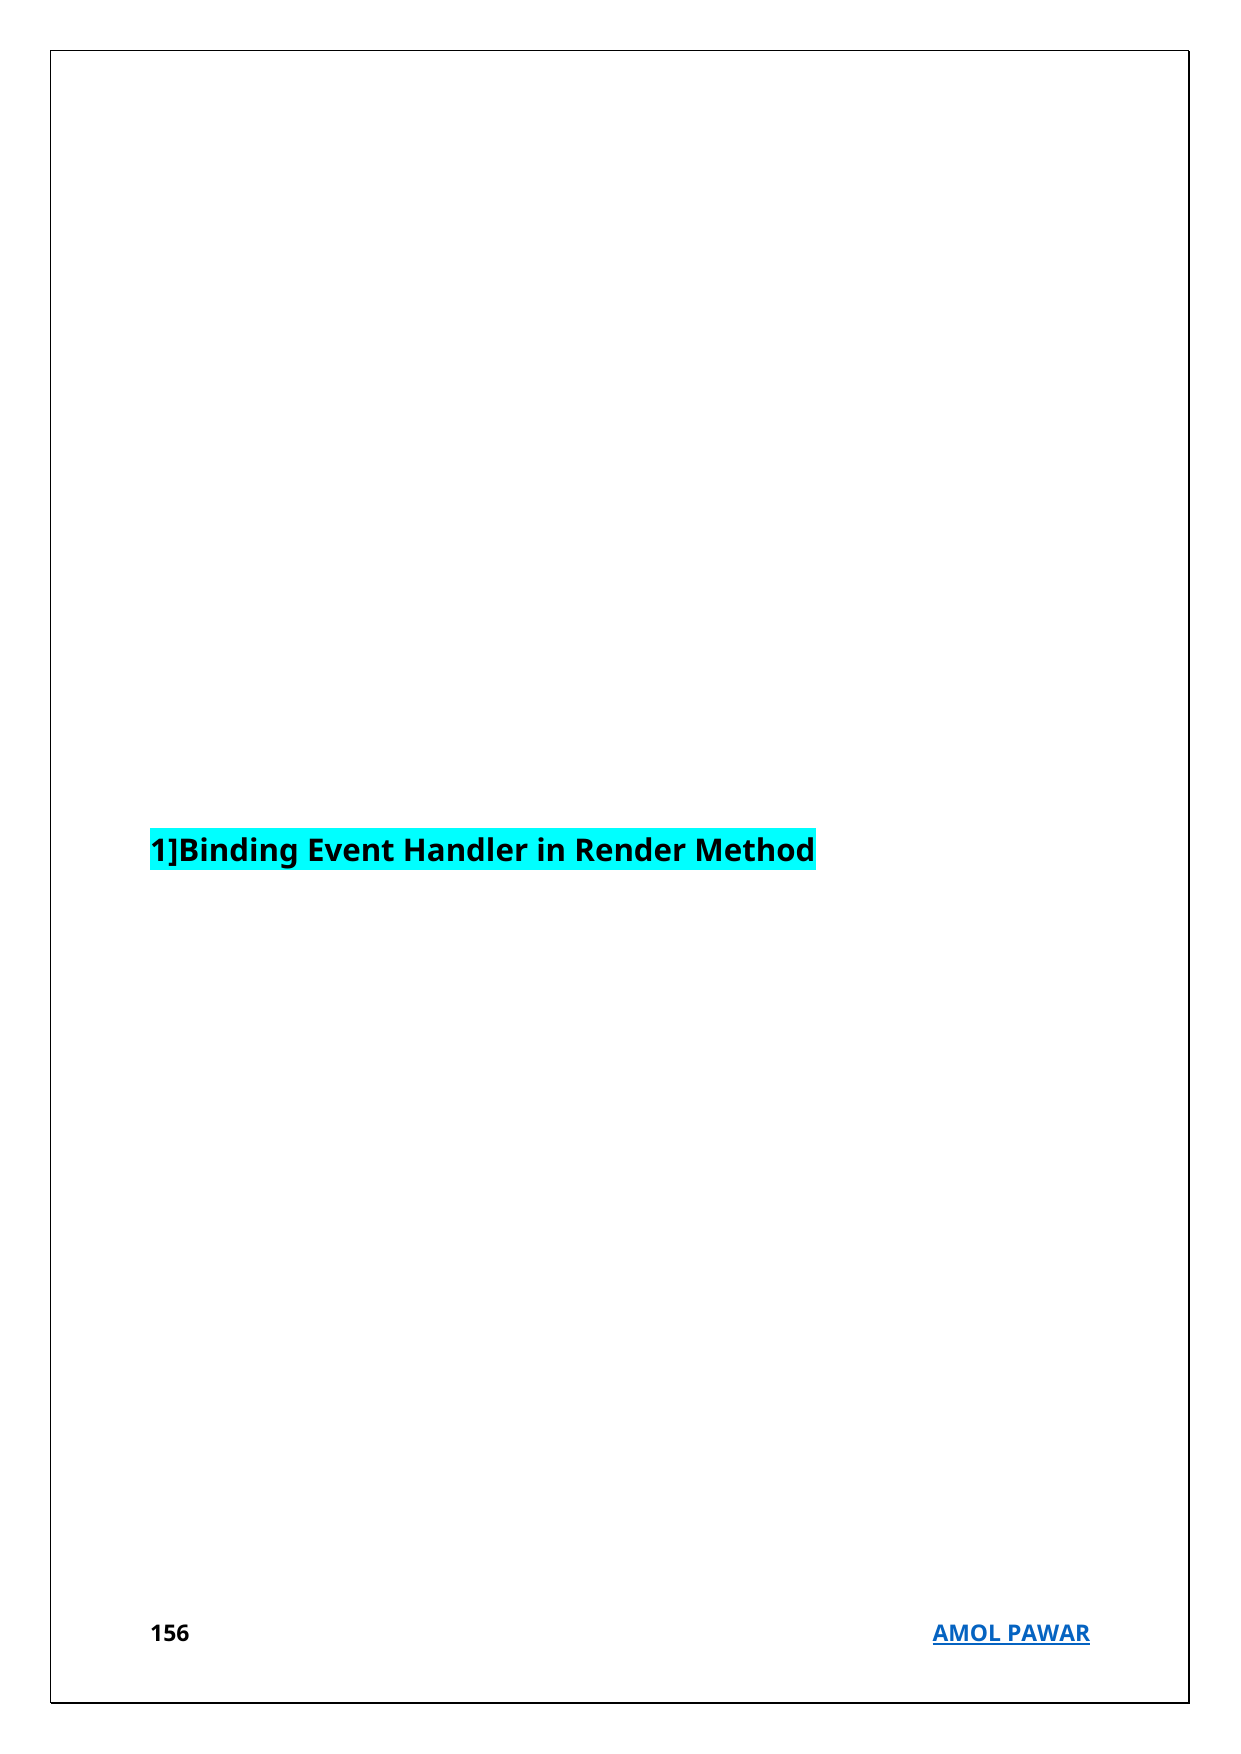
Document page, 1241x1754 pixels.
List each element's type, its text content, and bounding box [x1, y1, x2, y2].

text 1]Binding Event Handler in Render Method [150, 827, 1089, 870]
